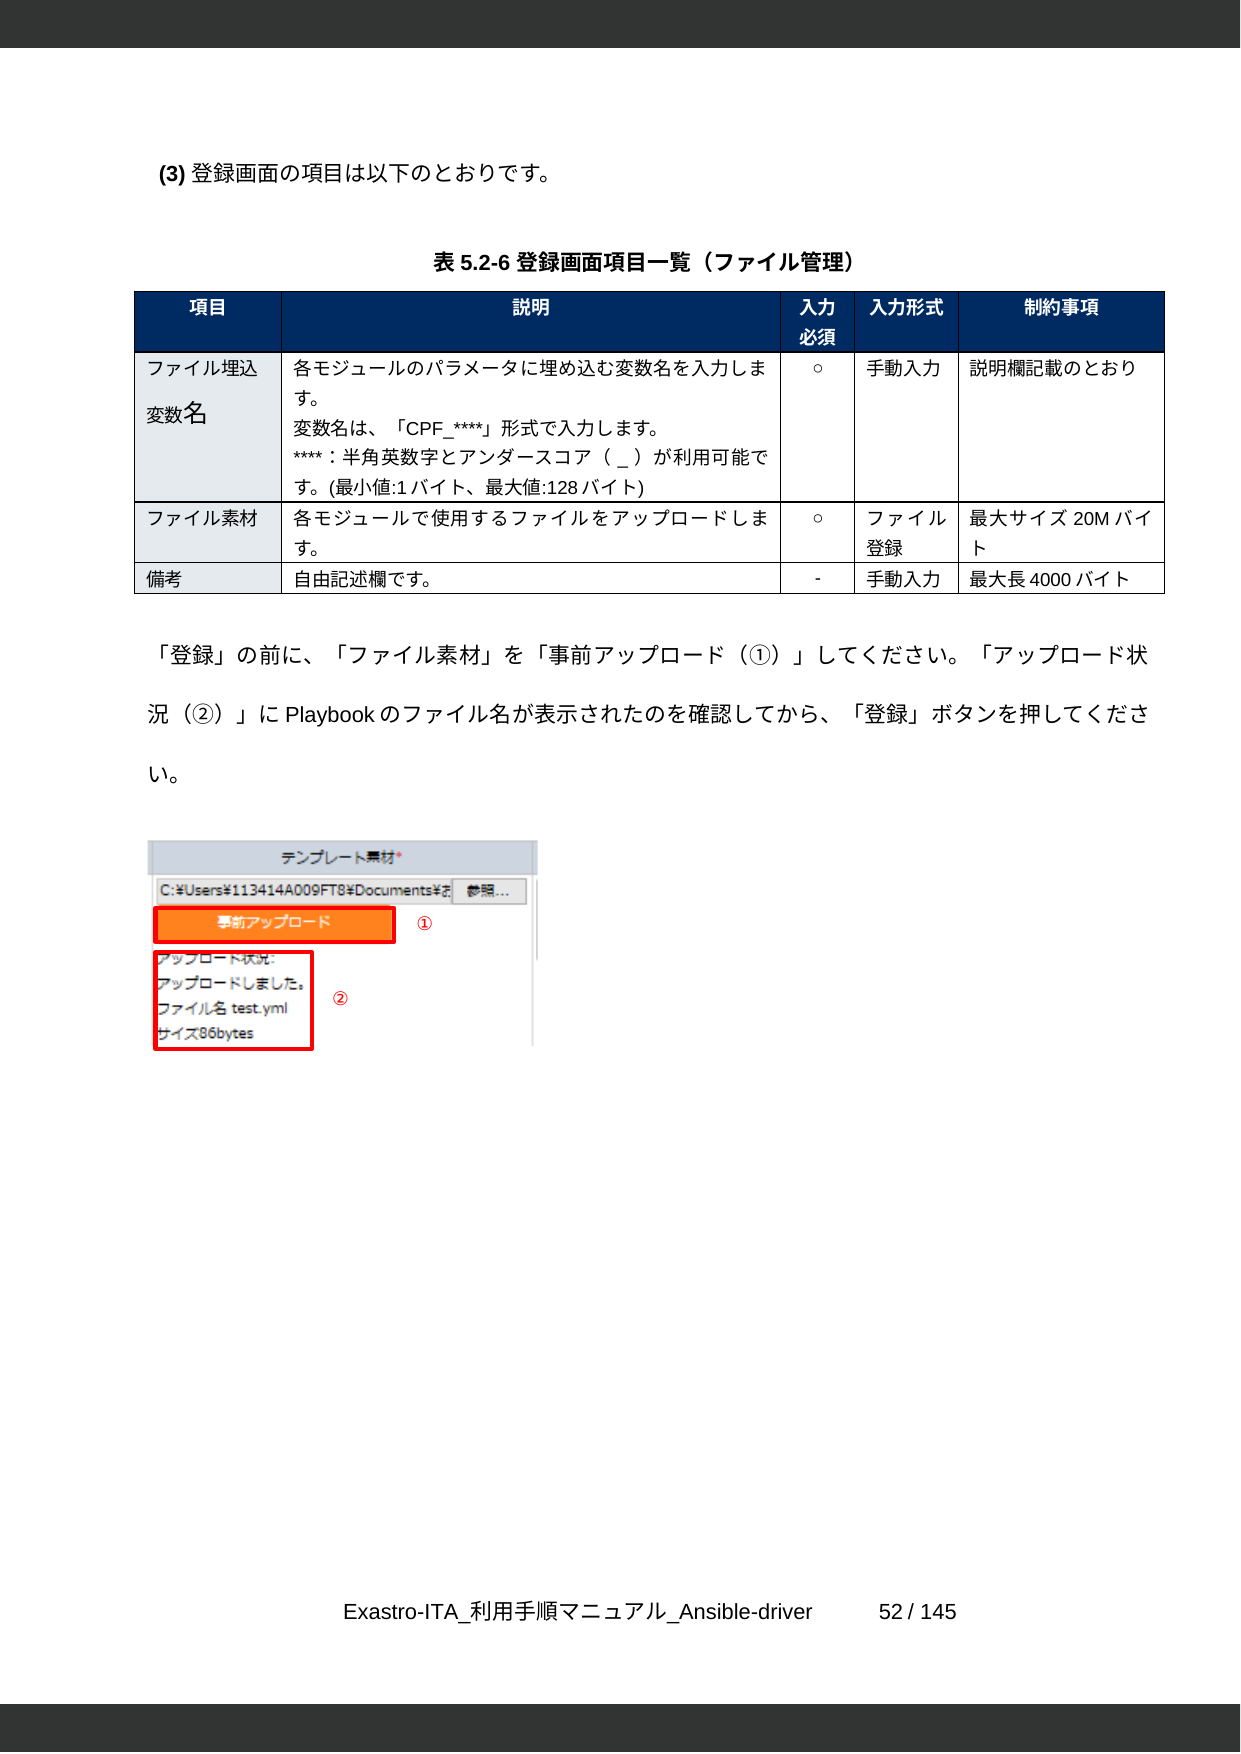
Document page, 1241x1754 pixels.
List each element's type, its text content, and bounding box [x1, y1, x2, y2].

table_cell 説明欄記載のとおり [959, 353, 1164, 501]
picture [0, 1704, 1241, 1752]
table_cell ○ [781, 503, 854, 562]
table_cell ファイル埋込 変数名 [135, 353, 281, 501]
table_cell 手動入力 [855, 353, 958, 501]
table_cell ファイル素材 [135, 503, 281, 562]
table_cell 自由記述欄です。 [282, 563, 780, 593]
table_header 入力 必須 [781, 292, 854, 351]
picture [147, 832, 538, 1065]
table_cell 最大長4000バイト [959, 563, 1164, 593]
text (3) 登録画面の項目は以下のとおりです。 [148, 142, 1152, 201]
table_header 項目 [135, 292, 281, 351]
table_header 入力形式 [855, 292, 958, 351]
table_header 説明 [282, 292, 780, 351]
text 表 5.2-6 登録画面項目一覧（ファイル管理） [148, 231, 1152, 291]
table_cell ファイル登録 [855, 503, 958, 562]
picture [0, 0, 1241, 48]
table_cell - [781, 563, 854, 593]
text 「登録」の前に、「ファイル素材」を「事前アップロード（①）」してください。「アップロード状況（②）」にPlaybookのファイル名が表示されたのを確認してから、「登録」ボタンを押してください。 [148, 624, 1152, 802]
table_cell 最大サイズ20Mバイト [959, 503, 1164, 562]
table_cell 各モジュールで使用するファイルをアップロードします。 [282, 503, 780, 562]
table_cell 備考 [135, 563, 281, 593]
table_cell 各モジュールのパラメータに埋め込む変数名を入力します。 変数名は、「CPF_****」形式で入力します。 ****：半角英数字とアンダースコア（ _ ）が利用可能です。(最小値:1バイト、最大値:128バイト) [282, 353, 780, 501]
table_cell ○ [781, 353, 854, 501]
table_header 制約事項 [959, 292, 1164, 351]
table_cell 手動入力 [855, 563, 958, 593]
